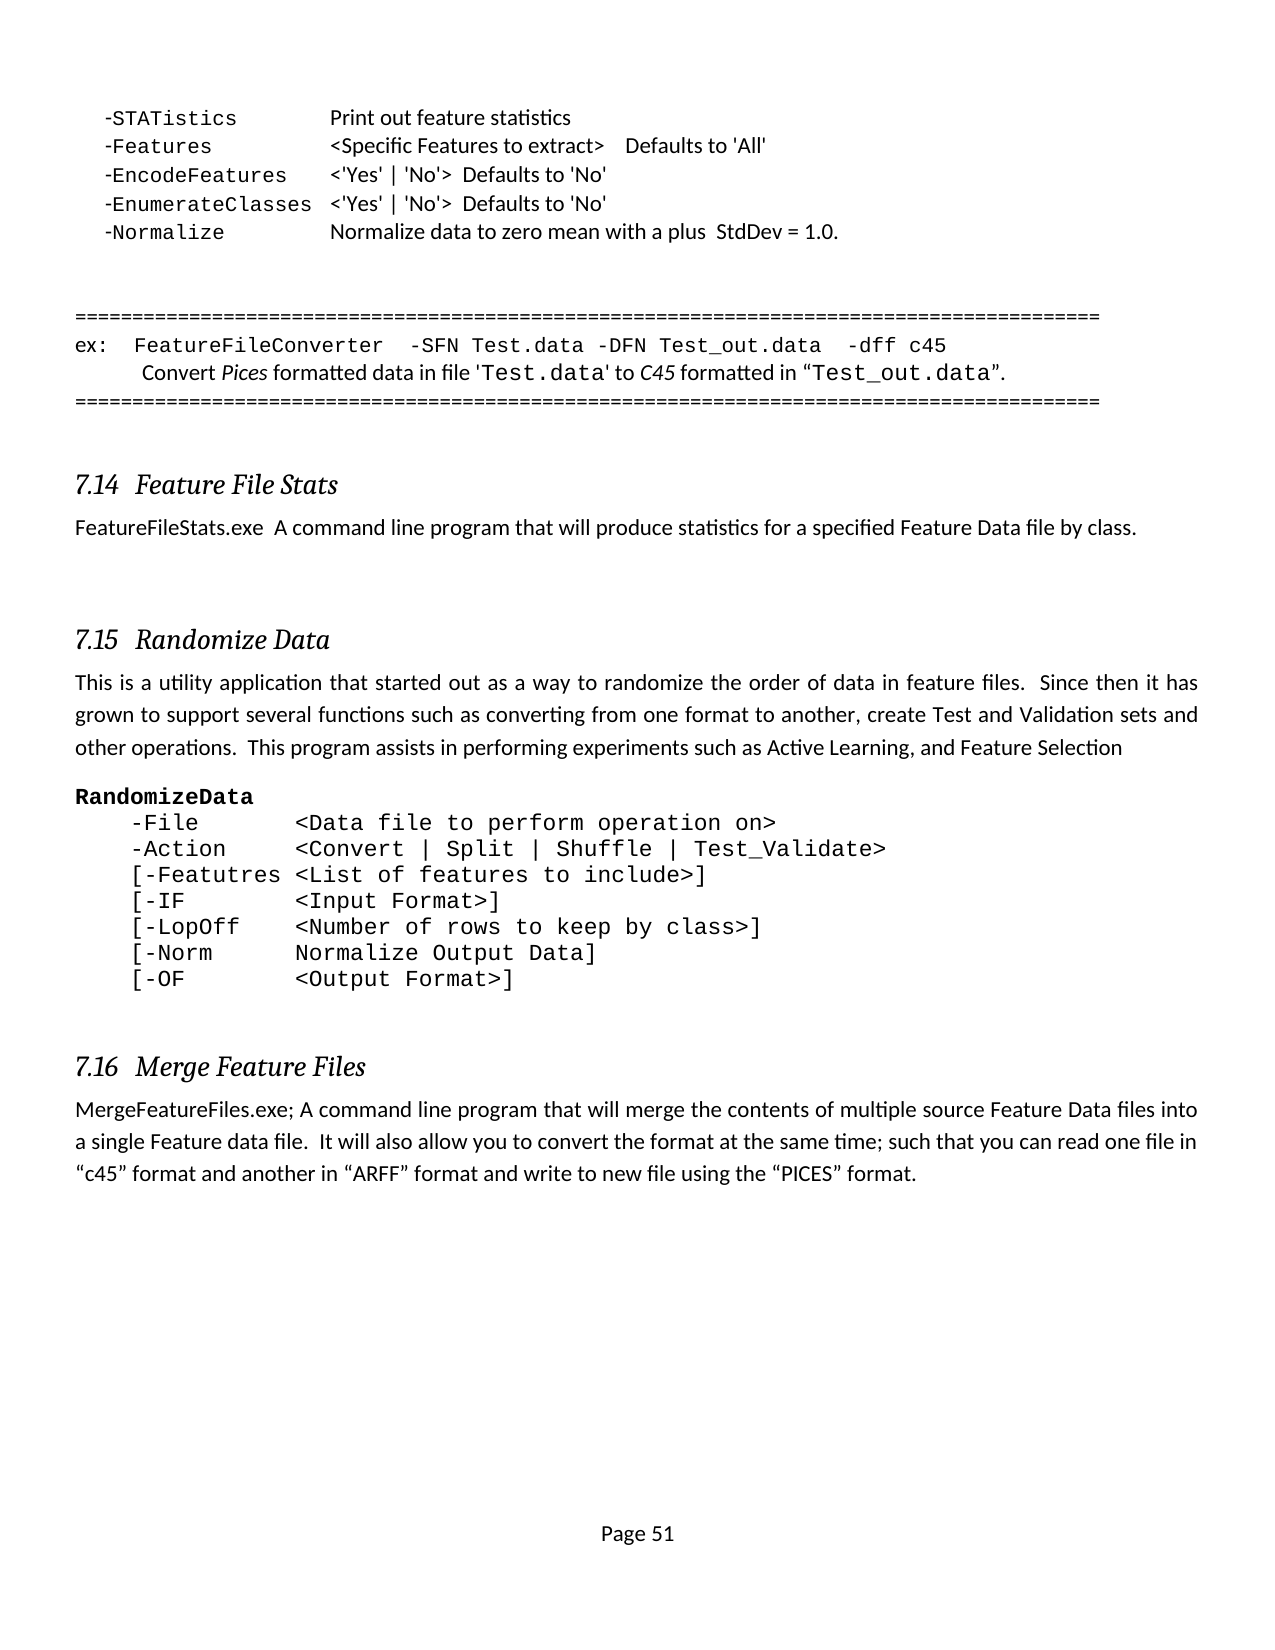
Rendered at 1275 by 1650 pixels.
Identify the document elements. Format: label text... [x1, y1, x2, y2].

text -Features <Specific Features to extract> Defaults to 'All' [75, 132, 1200, 160]
text [-Featutres <List of features to include>] [75, 863, 1200, 889]
text ========================================================================================== [75, 302, 1200, 330]
text FeatureFileStats.exe A command line program that will produce statistics for a specified Feature Data file by class. [75, 513, 1200, 541]
text -STATistics Print out feature statistics [75, 103, 1200, 132]
text [-LopOff <Number of rows to keep by class>] [75, 915, 1200, 941]
text [-Norm Normalize Output Data] [75, 941, 1200, 967]
subtitle Feature File Stats [75, 468, 1200, 502]
text RandomizeData [75, 786, 1200, 812]
subtitle Merge Feature Files [75, 1050, 1200, 1084]
text ex: FeatureFileConverter -SFN Test.data -DFN Test_out.data -dff c45 [75, 330, 1200, 358]
text [-IF <Input Format>] [75, 889, 1200, 915]
text -File <Data file to perform operation on> [75, 812, 1200, 838]
text -Normalize Normalize data to zero mean with a plus StdDev = 1.0. [75, 217, 1200, 246]
text -EnumerateClasses <'Yes' | 'No'> Defaults to 'No' [75, 189, 1200, 217]
text [-OF <Output Format>] [75, 967, 1200, 993]
text Convert Pices formatted data in file 'Test.data' to C45 formatted in “Test_out.data”. [75, 358, 1200, 387]
text ========================================================================================== [75, 387, 1200, 416]
subtitle Randomize Data [75, 623, 1200, 657]
text MergeFeatureFiles.exe; A command line program that will merge the contents of multiple source Feature Data files into a single Feature data file. It will also allow you to convert the format at the same time; such that you can read one file in “c45” format and another in “ARFF” format and write to new file using the “PICES” format. [75, 1095, 1200, 1188]
text This is a utility application that started out as a way to randomize the order of data in feature files. Since then it has grown to support several functions such as converting from one format to another, create Test and Validation sets and other operations. This program assists in performing experiments such as Active Learning, and Feature Selection [75, 668, 1200, 761]
text -Action <Convert | | Shuffle | Test_Validate> [75, 838, 1200, 863]
text -EncodeFeatures <'Yes' | 'No'> Defaults to 'No' [75, 160, 1200, 189]
